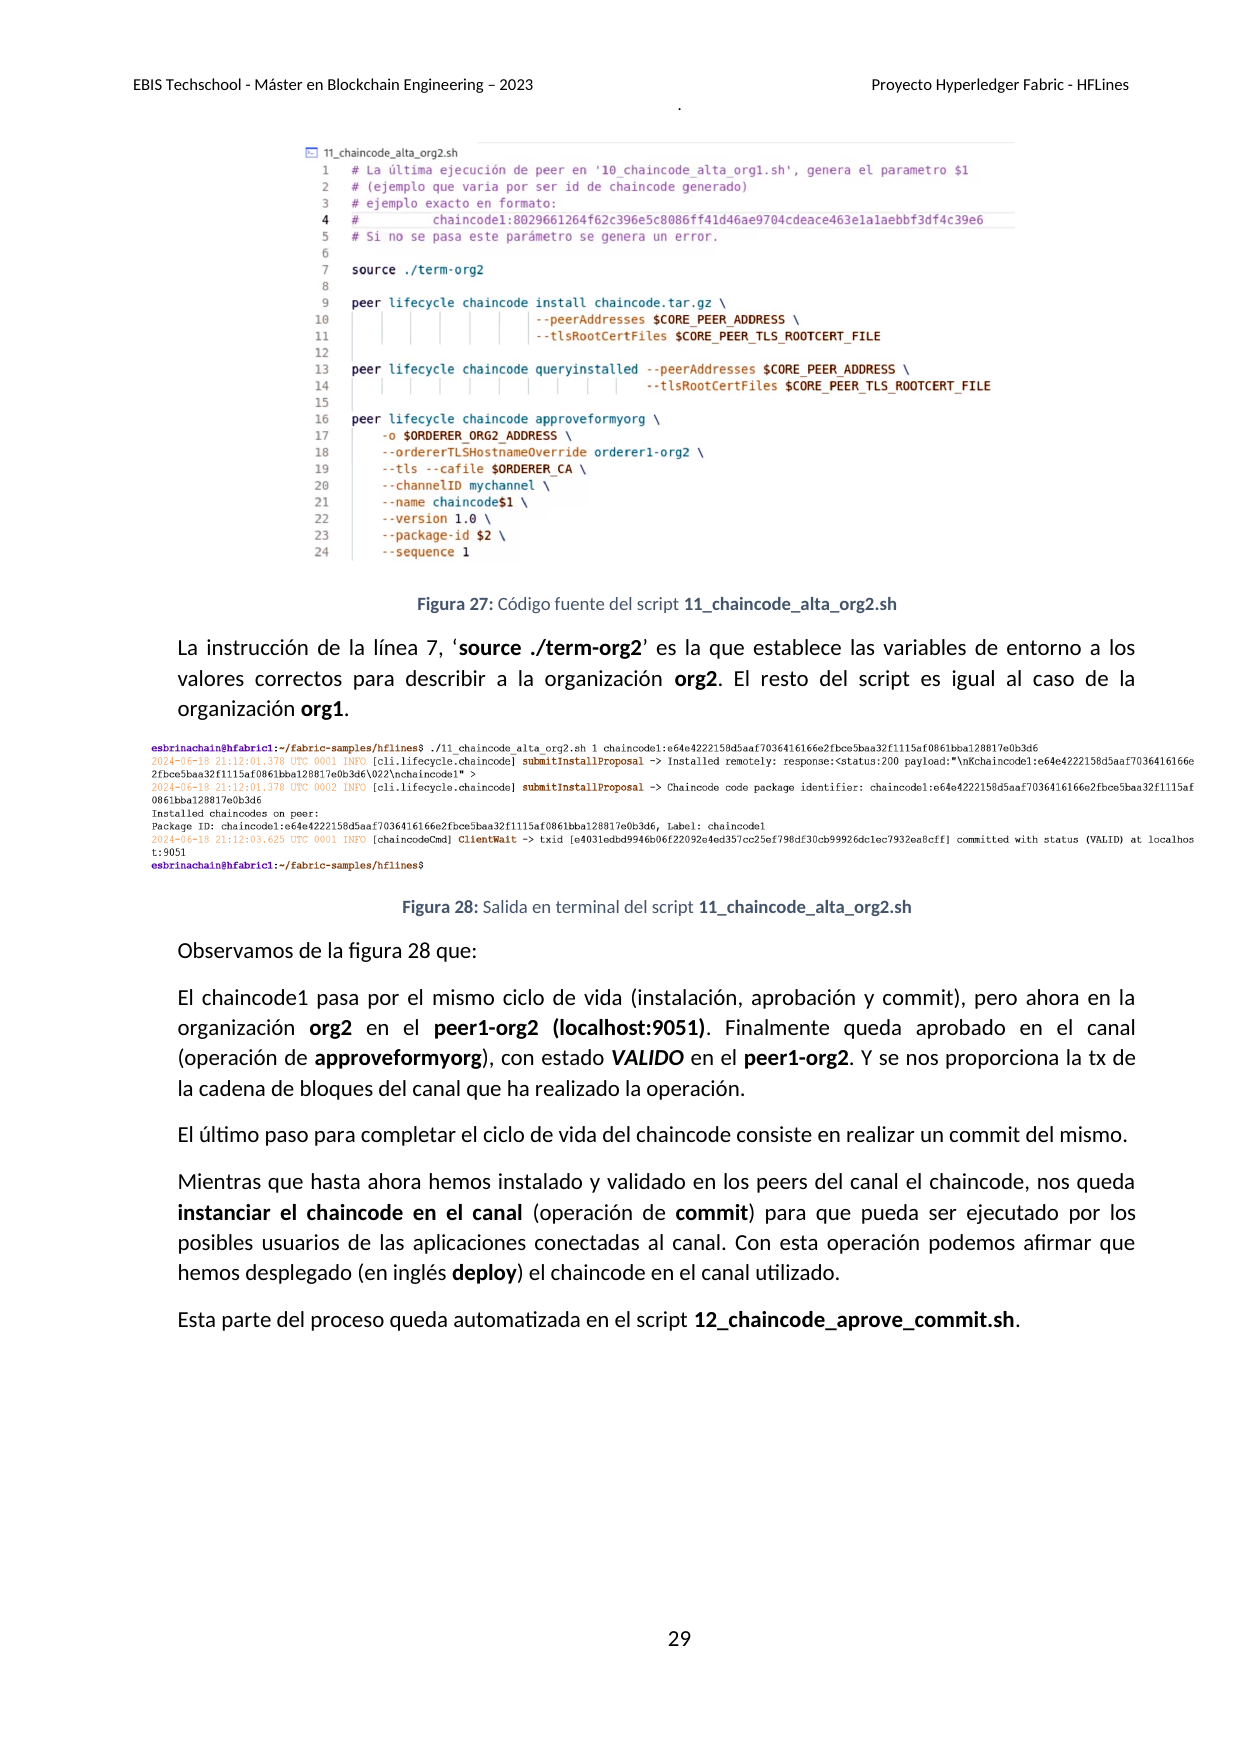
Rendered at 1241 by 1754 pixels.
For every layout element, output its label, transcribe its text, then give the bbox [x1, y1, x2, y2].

text Mientras que hasta ahora hemos instalado y validado en los peers del canal el chaincode, nos queda instanciar el chaincode en el canal (operación de commit) para que pueda ser ejecutado por los posibles usuarios de las aplicaciones conectadas al canal. Con esta operación podemos afirmar que hemos desplegado (en inglés deploy) el chaincode en el canal utilizado. [177, 1167, 1137, 1286]
text Figura 27: Código fuente del script 11_chaincode_alta_org2.sh [177, 592, 1137, 615]
text Figura 28: Salida en terminal del script 11_chaincode_alta_org2.sh [177, 895, 1137, 918]
picture [299, 142, 1015, 574]
text El chaincode1 pasa por el mismo ciclo de vida (instalación, aprobación y commit), pero ahora en la organización org2 en el peer1-org2 (localhost:9051). Finalmente queda aprobado en el canal (operación de approveformyorg), con estado VALIDO en el peer1-org2. Y se nos proporciona la tx de la cadena de bloques del canal que ha realizado la operación. [177, 983, 1137, 1102]
text El último paso para completar el ciclo de vida del chaincode consiste en realizar un commit del mismo. [177, 1121, 1137, 1148]
text Observamos de la figura 28 que: [177, 936, 1137, 964]
text Esta parte del proceso queda automatizada en el script 12_chaincode_aprove_commit.sh. [177, 1305, 1137, 1333]
picture [147, 740, 1203, 876]
text La instrucción de la línea 7, ‘source ./term-org2’ es la que establece las variables de entorno a los valores correctos para describir a la organización org2. El resto del script es igual al caso de la organización org1. [177, 633, 1137, 722]
